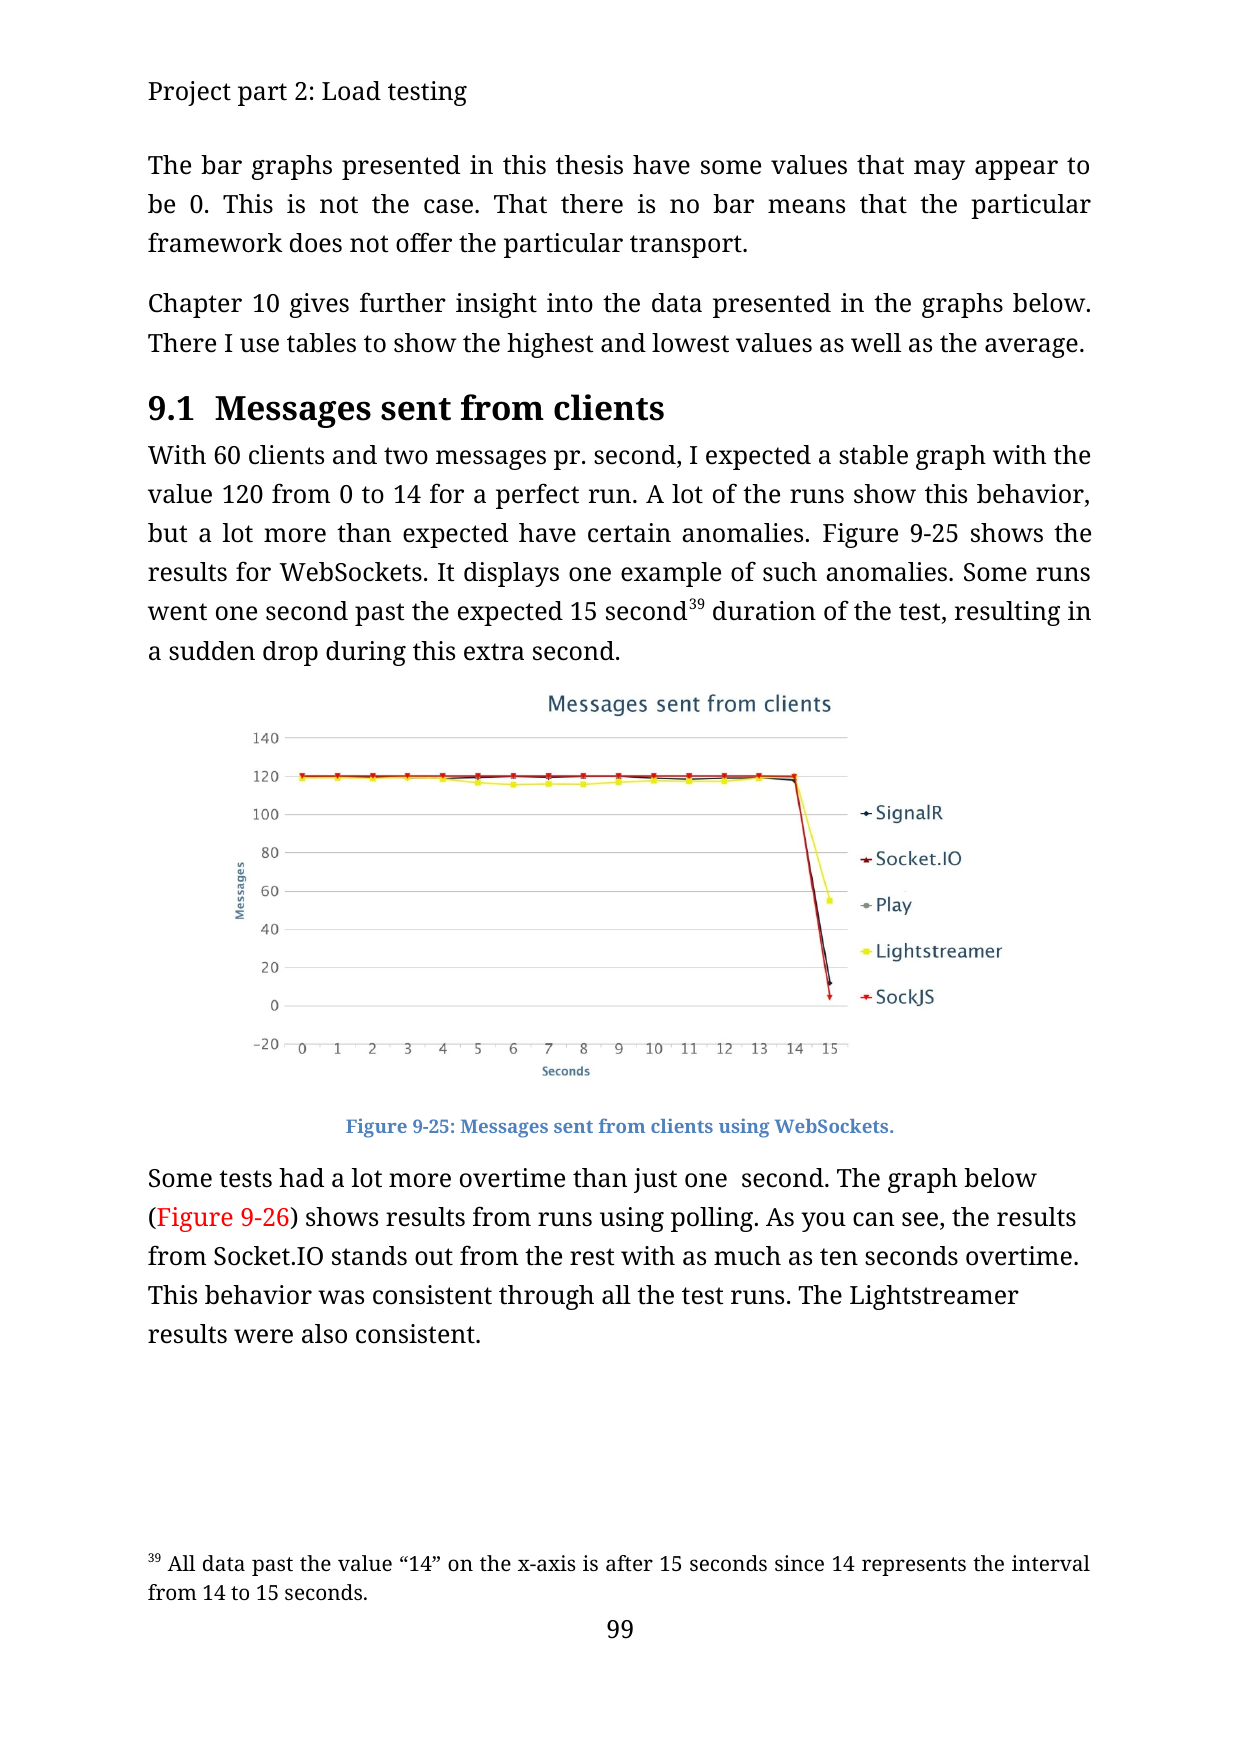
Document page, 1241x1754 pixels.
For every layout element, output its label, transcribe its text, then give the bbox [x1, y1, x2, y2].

subtitle Messages sent from clients [148, 385, 1092, 431]
picture [222, 693, 1018, 1088]
text Chapter 10 gives further insight into the data presented in the graphs below. There I use tables to show the highest and lowest values as well as the average. [148, 286, 1092, 359]
text The bar graphs presented in this thesis have some values that may appear to be 0. This is not the case. That there is no bar means that the particular framework does not offer the particular transport. [148, 148, 1092, 260]
